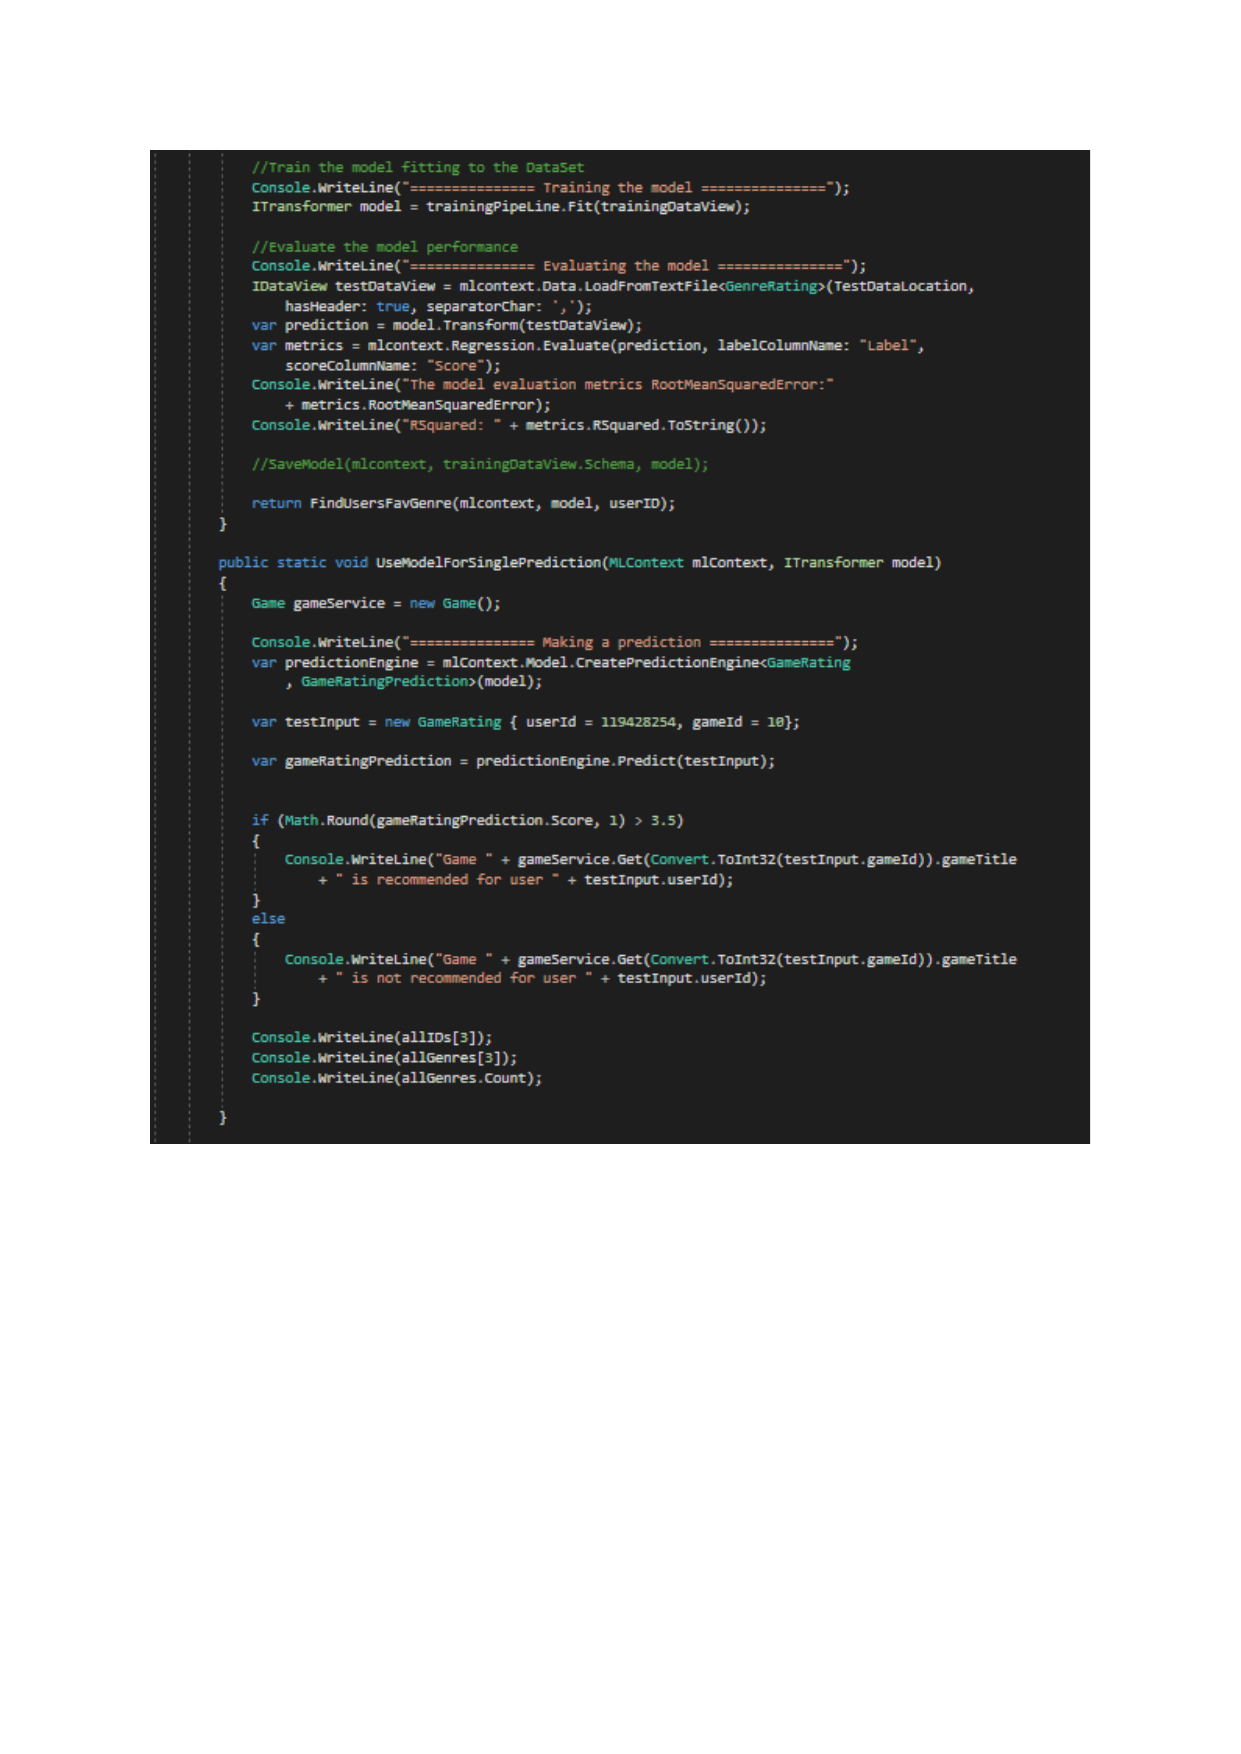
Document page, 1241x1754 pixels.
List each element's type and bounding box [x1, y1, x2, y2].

picture [150, 150, 1091, 1144]
